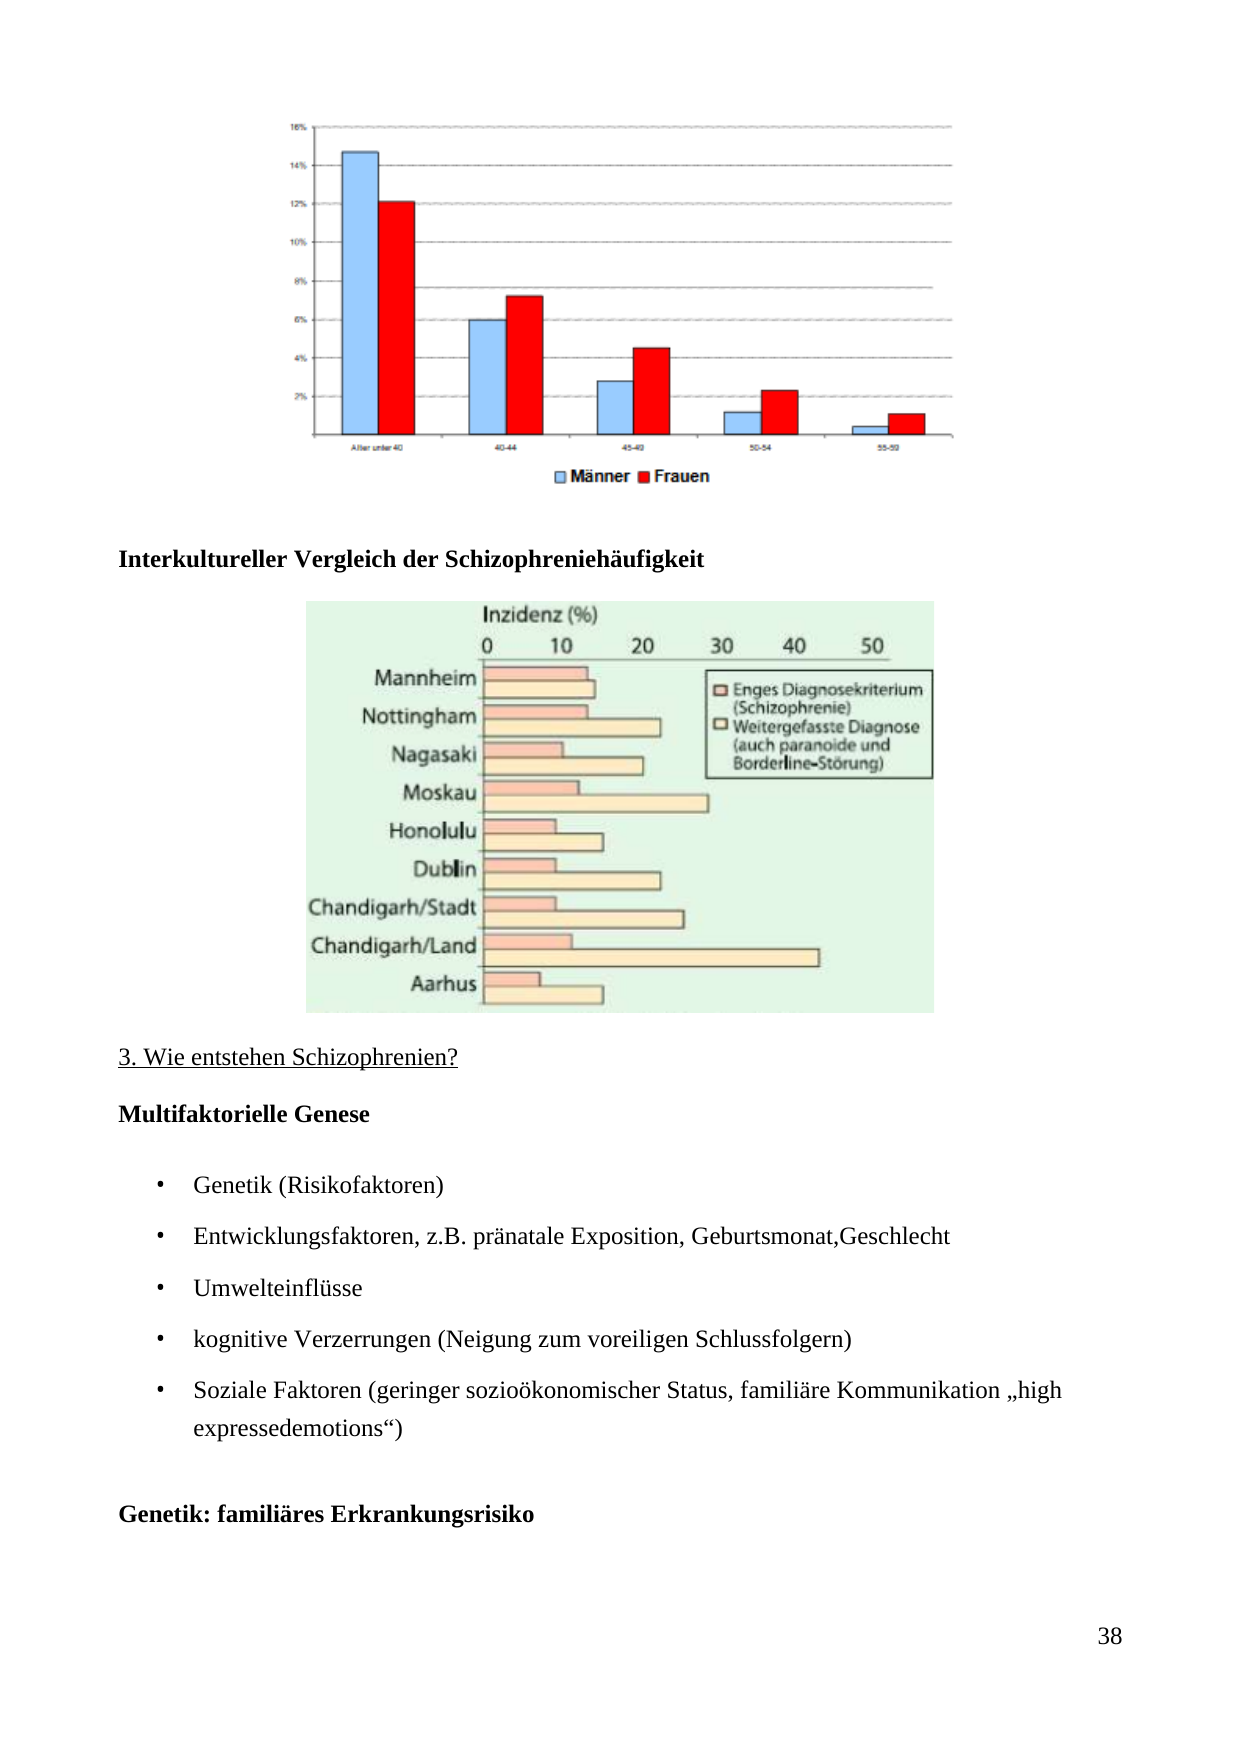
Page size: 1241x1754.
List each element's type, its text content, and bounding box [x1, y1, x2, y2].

text 3. Wie entstehen Schizophrenien? [118, 1042, 1122, 1070]
list Entwicklungsfaktoren, z.B. pränatale Exposition, Geburtsmonat,Geschlecht [156, 1208, 1122, 1259]
text Interkultureller Vergleich der Schizophreniehäufigkeit [118, 544, 1122, 573]
list kognitive Verzerrungen (Neigung zum voreiligen Schlussfolgern) [156, 1310, 1122, 1362]
list Genetik (Risikofaktoren) [156, 1157, 1122, 1208]
text Multifaktorielle Genese [118, 1099, 1122, 1128]
text Genetik: familiäres Erkrankungsrisiko [118, 1499, 1122, 1528]
list Umwelteinflüsse [156, 1259, 1122, 1310]
list Soziale Faktoren (geringer sozioökonomischer Status, familiäre Kommunikation „high expressedemotions“) [156, 1362, 1122, 1442]
picture [306, 601, 935, 1013]
picture [284, 118, 957, 487]
